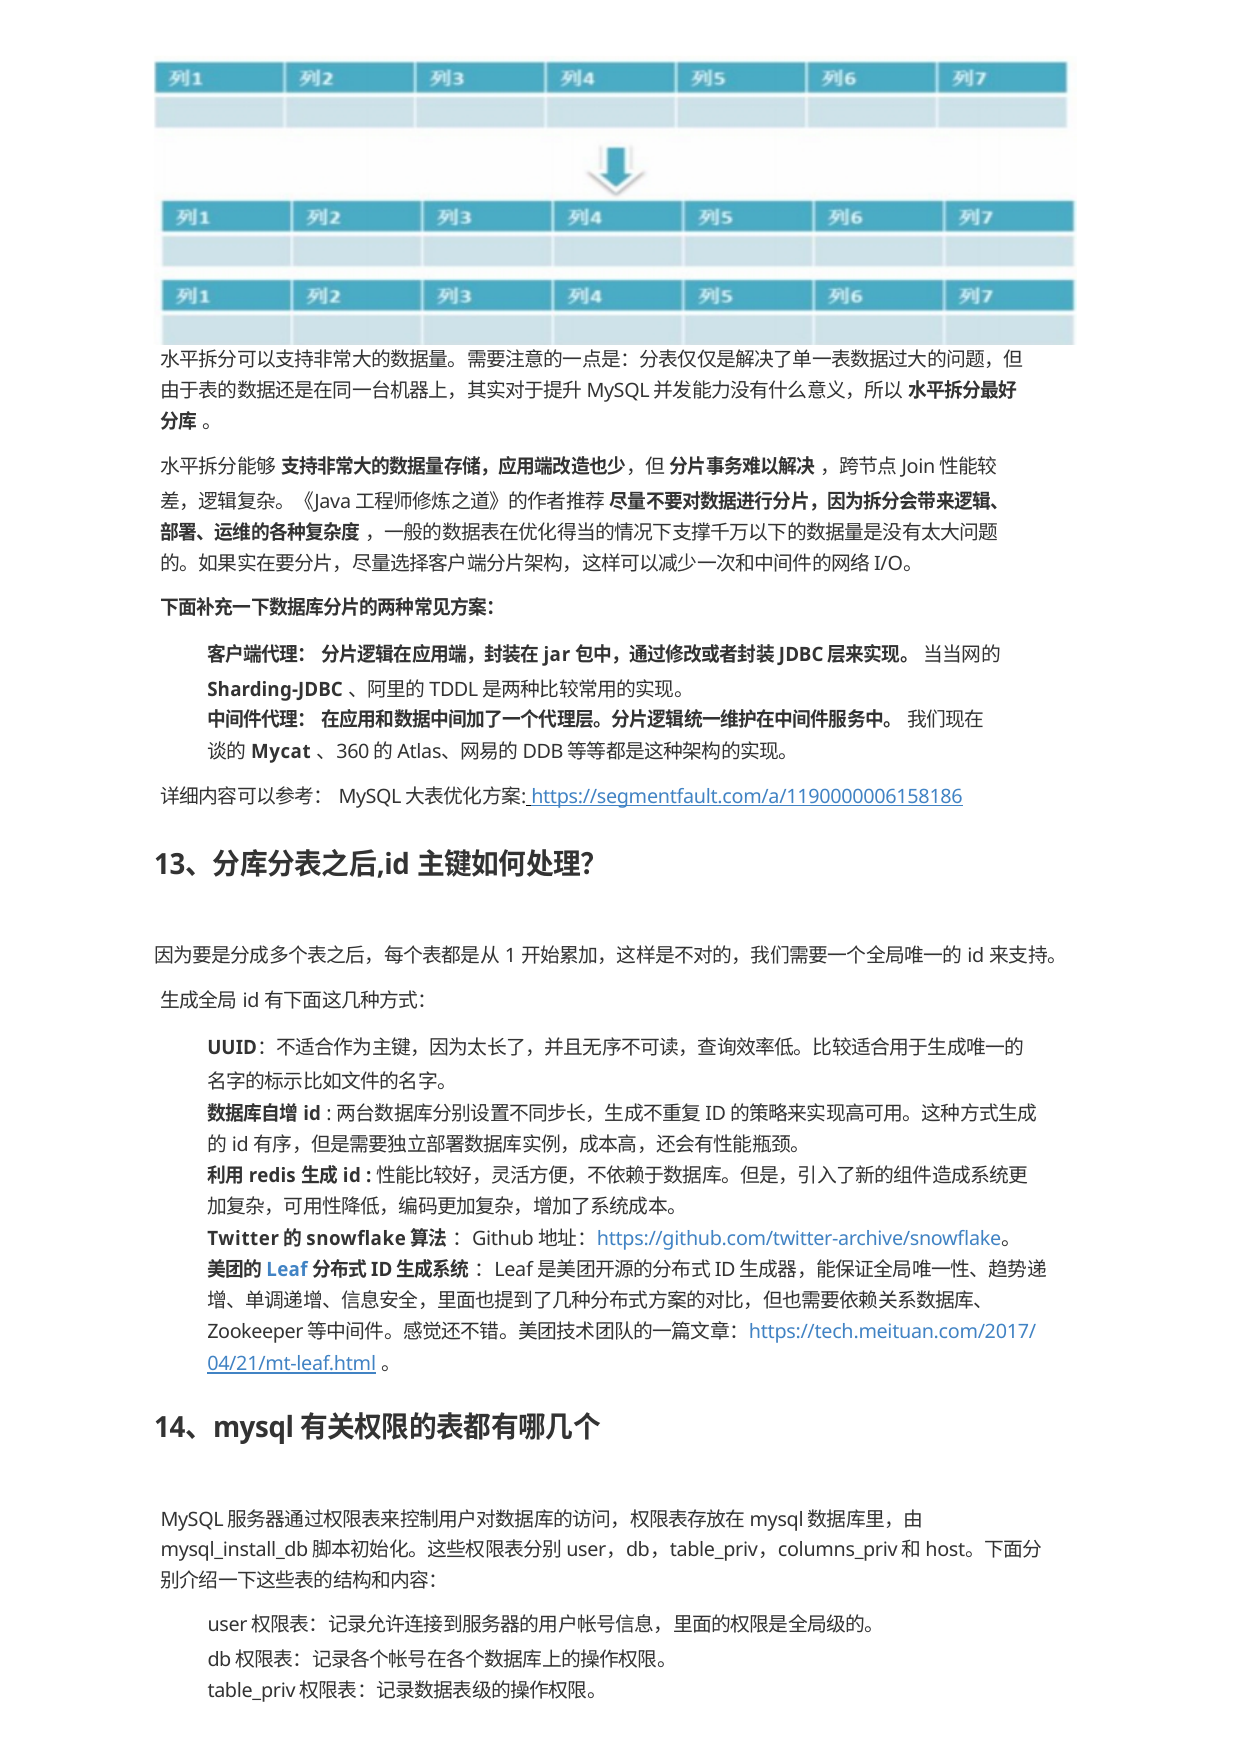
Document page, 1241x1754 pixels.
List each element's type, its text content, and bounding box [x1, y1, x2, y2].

text 水平拆分能够 支持非常大的数据量存储，应用端改造也少，但 分片事务难以解决 ，跨节点Join性能较 [160, 434, 1124, 483]
text 04/21/mt-leaf.html 。 [160, 1345, 1124, 1377]
text 别介绍一下这些表的结构和内容： [0, 1563, 1124, 1594]
text 谈的 Mycat 、360的Atlas、网易的DDB等等都是这种架构的实现。 [160, 733, 1124, 765]
text 分库 。 [160, 404, 1124, 434]
text 名字的标示比如文件的名字。 [160, 1064, 1124, 1095]
text 差，逻辑复杂。《Java工程师修炼之道》的作者推荐 尽量不要对数据进行分片，因为拆分会带来逻辑、 [160, 483, 1124, 515]
text 详细内容可以参考： MySQL大表优化方案: https://segmentfault.com/a/1190000006158186 [160, 765, 1124, 813]
text 数据库自增 id : 两台数据库分别设置不同步长，生成不重复ID的策略来实现高可用。这种方式生成 [160, 1095, 1124, 1127]
text 客户端代理： 分片逻辑在应用端，封装在jar包中，通过修改或者封装JDBC层来实现。 当当网的 [160, 623, 1124, 671]
text Sharding-JDBC 、阿里的TDDL是两种比较常用的实现。 [160, 671, 1124, 702]
text UUID：不适合作为主键，因为太长了，并且无序不可读，查询效率低。比较适合用于生成唯一的 [160, 1017, 1124, 1064]
text MySQL服务器通过权限表来控制用户对数据库的访问，权限表存放在mysql数据库里，由 [0, 1504, 1124, 1532]
text Zookeeper等中间件。感觉还不错。美团技术团队的一篇文章：https://tech.meituan.com/2017/ [160, 1313, 1124, 1345]
text 加复杂，可用性降低，编码更加复杂，增加了系统成本。 [160, 1189, 1124, 1220]
text 由于表的数据还是在同一台机器上，其实对于提升MySQL并发能力没有什么意义，所以 水平拆分最好 [160, 372, 1124, 404]
text table_priv权限表：记录数据表级的操作权限。 [0, 1672, 1124, 1704]
text 的 id 有序，但是需要独立部署数据库实例，成本高，还会有性能瓶颈。 [160, 1127, 1124, 1158]
text 生成全局 id 有下面这几种方式： [160, 968, 1124, 1017]
text 中间件代理： 在应用和数据中间加了一个代理层。分片逻辑统一维护在中间件服务中。 我们现在 [160, 702, 1124, 733]
text 的。如果实在要分片，尽量选择客户端分片架构，这样可以减少一次和中间件的网络I/O。 [160, 545, 1124, 577]
text 因为要是分成多个表之后，每个表都是从 1 开始累加，这样是不对的，我们需要一个全局唯一的 id 来支持。 [154, 941, 1124, 968]
subtitle 13、分库分表之后,id 主键如何处理？ [154, 840, 1124, 883]
text db权限表：记录各个帐号在各个数据库上的操作权限。 [0, 1641, 1124, 1672]
text mysql_install_db脚本初始化。这些权限表分别user，db，table_priv，columns_priv和host。下面分 [0, 1532, 1124, 1563]
text user权限表：记录允许连接到服务器的用户帐号信息，里面的权限是全局级的。 [0, 1594, 1124, 1641]
text 美团的Leaf分布式ID生成系统 ：Leaf 是美团开源的分布式ID生成器，能保证全局唯一性、趋势递 [160, 1252, 1124, 1283]
text 增、单调递增、信息安全，里面也提到了几种分布式方案的对比，但也需要依赖关系数据库、 [160, 1283, 1124, 1313]
text 水平拆分可以支持非常大的数据量。需要注意的一点是：分表仅仅是解决了单一表数据过大的问题，但 [160, 345, 1124, 372]
text 下面补充一下数据库分片的两种常见方案： [160, 577, 1124, 623]
subtitle 14、mysql有关权限的表都有哪几个 [154, 1404, 1124, 1446]
text Twitter的snowﬂake算法 ：Github 地址：https://github.com/twitter-archive/snowﬂake。 [160, 1220, 1124, 1252]
picture [153, 55, 1077, 345]
text 利用 redis 生成 id : 性能比较好，灵活方便，不依赖于数据库。但是，引入了新的组件造成系统更 [160, 1158, 1124, 1189]
text 部署、运维的各种复杂度 ，一般的数据表在优化得当的情况下支撑千万以下的数据量是没有太大问题 [160, 515, 1124, 545]
